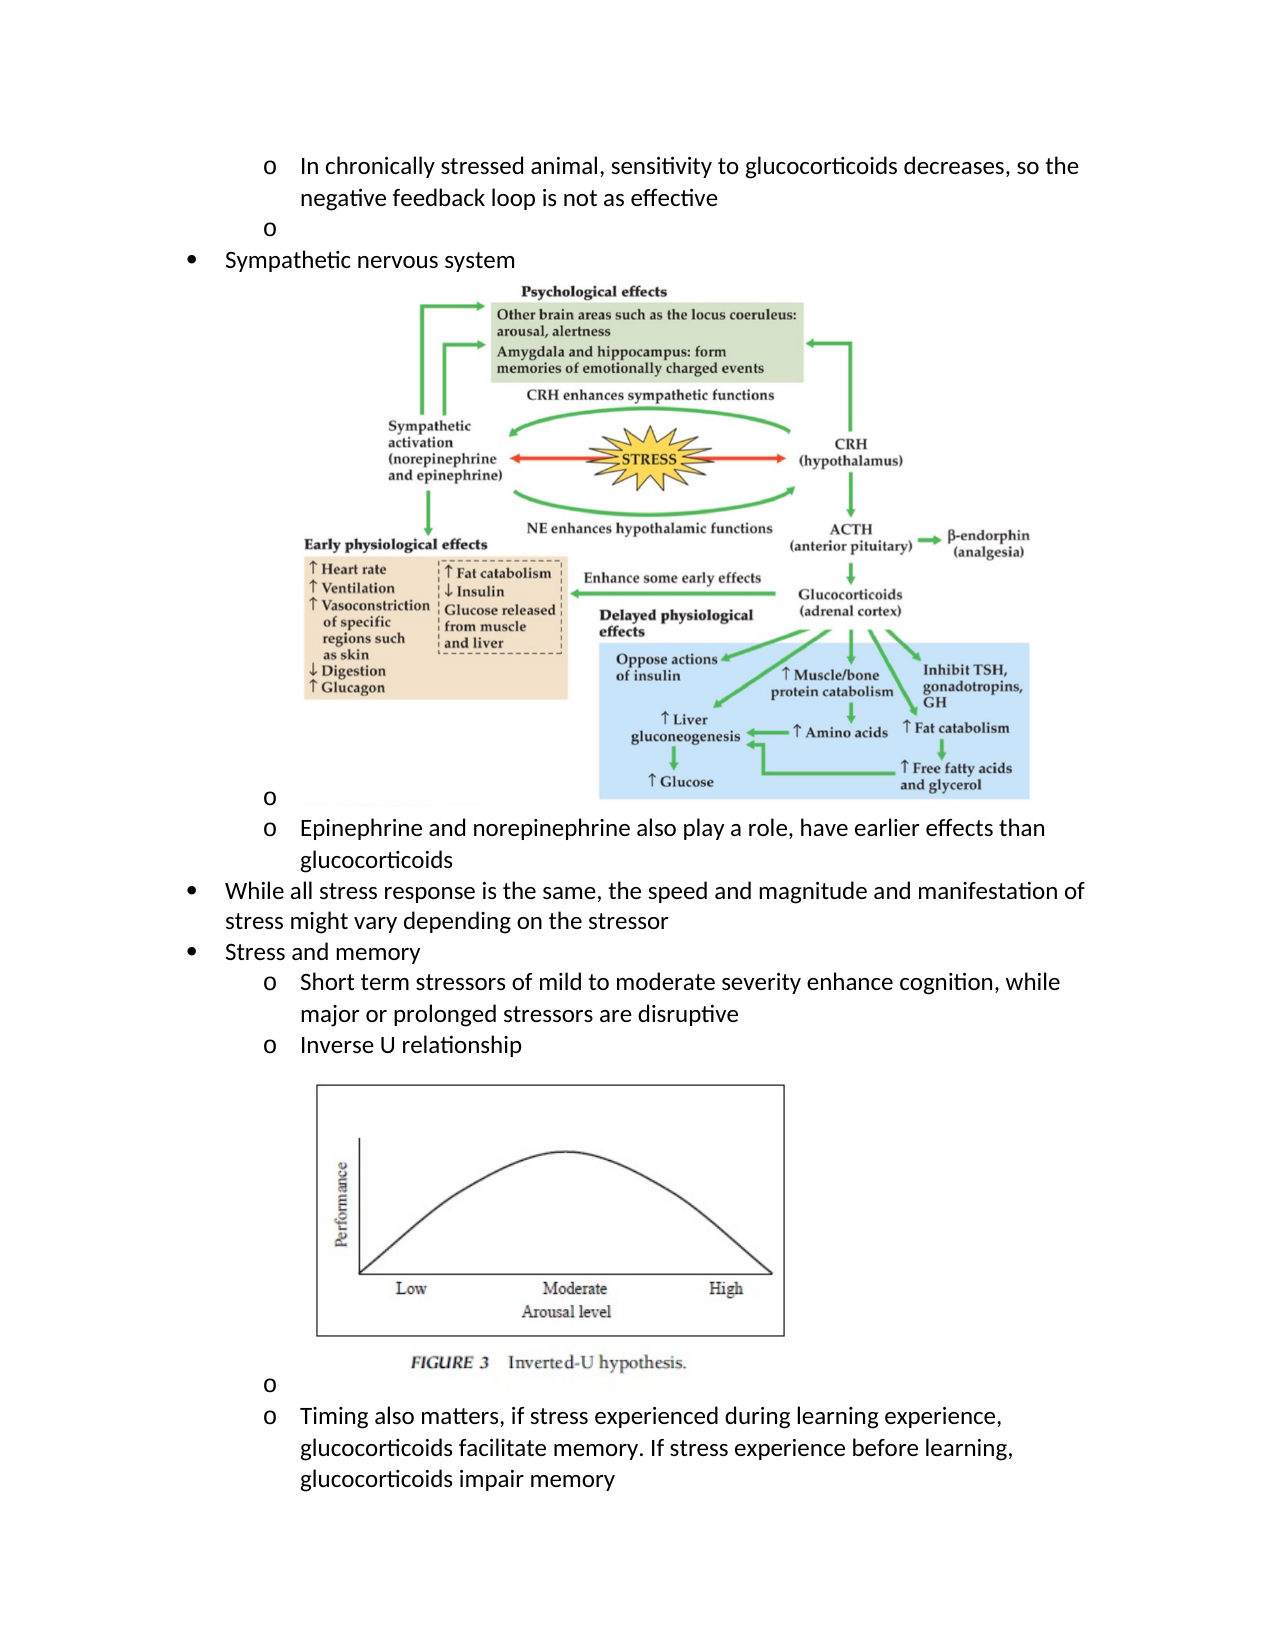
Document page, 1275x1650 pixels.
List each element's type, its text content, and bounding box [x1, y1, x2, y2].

list In chronically stressed animal, sensitivity to glucocorticoids decreases, so the negative feedback loop is not as effective [262, 150, 1125, 212]
list Stress and memory [187, 936, 1125, 966]
list Short term stressors of mild to moderate severity enhance cognition, while major or prolonged stressors are disruptive [262, 966, 1125, 1029]
list Inverse U relationship [262, 1029, 1125, 1061]
picture [300, 274, 1041, 806]
list Timing also matters, if stress experienced during learning experience, glucocorticoids facilitate memory. If stress experience before learning, glucocorticoids impair memory [262, 1400, 1125, 1493]
picture [300, 1060, 811, 1393]
list Sympathetic nervous system [187, 244, 1125, 274]
list Epinephrine and norepinephrine also play a role, have earlier effects than glucocorticoids [262, 813, 1125, 875]
list While all stress response is the same, the speed and magnitude and manifestation of stress might vary depending on the stressor [187, 875, 1125, 936]
